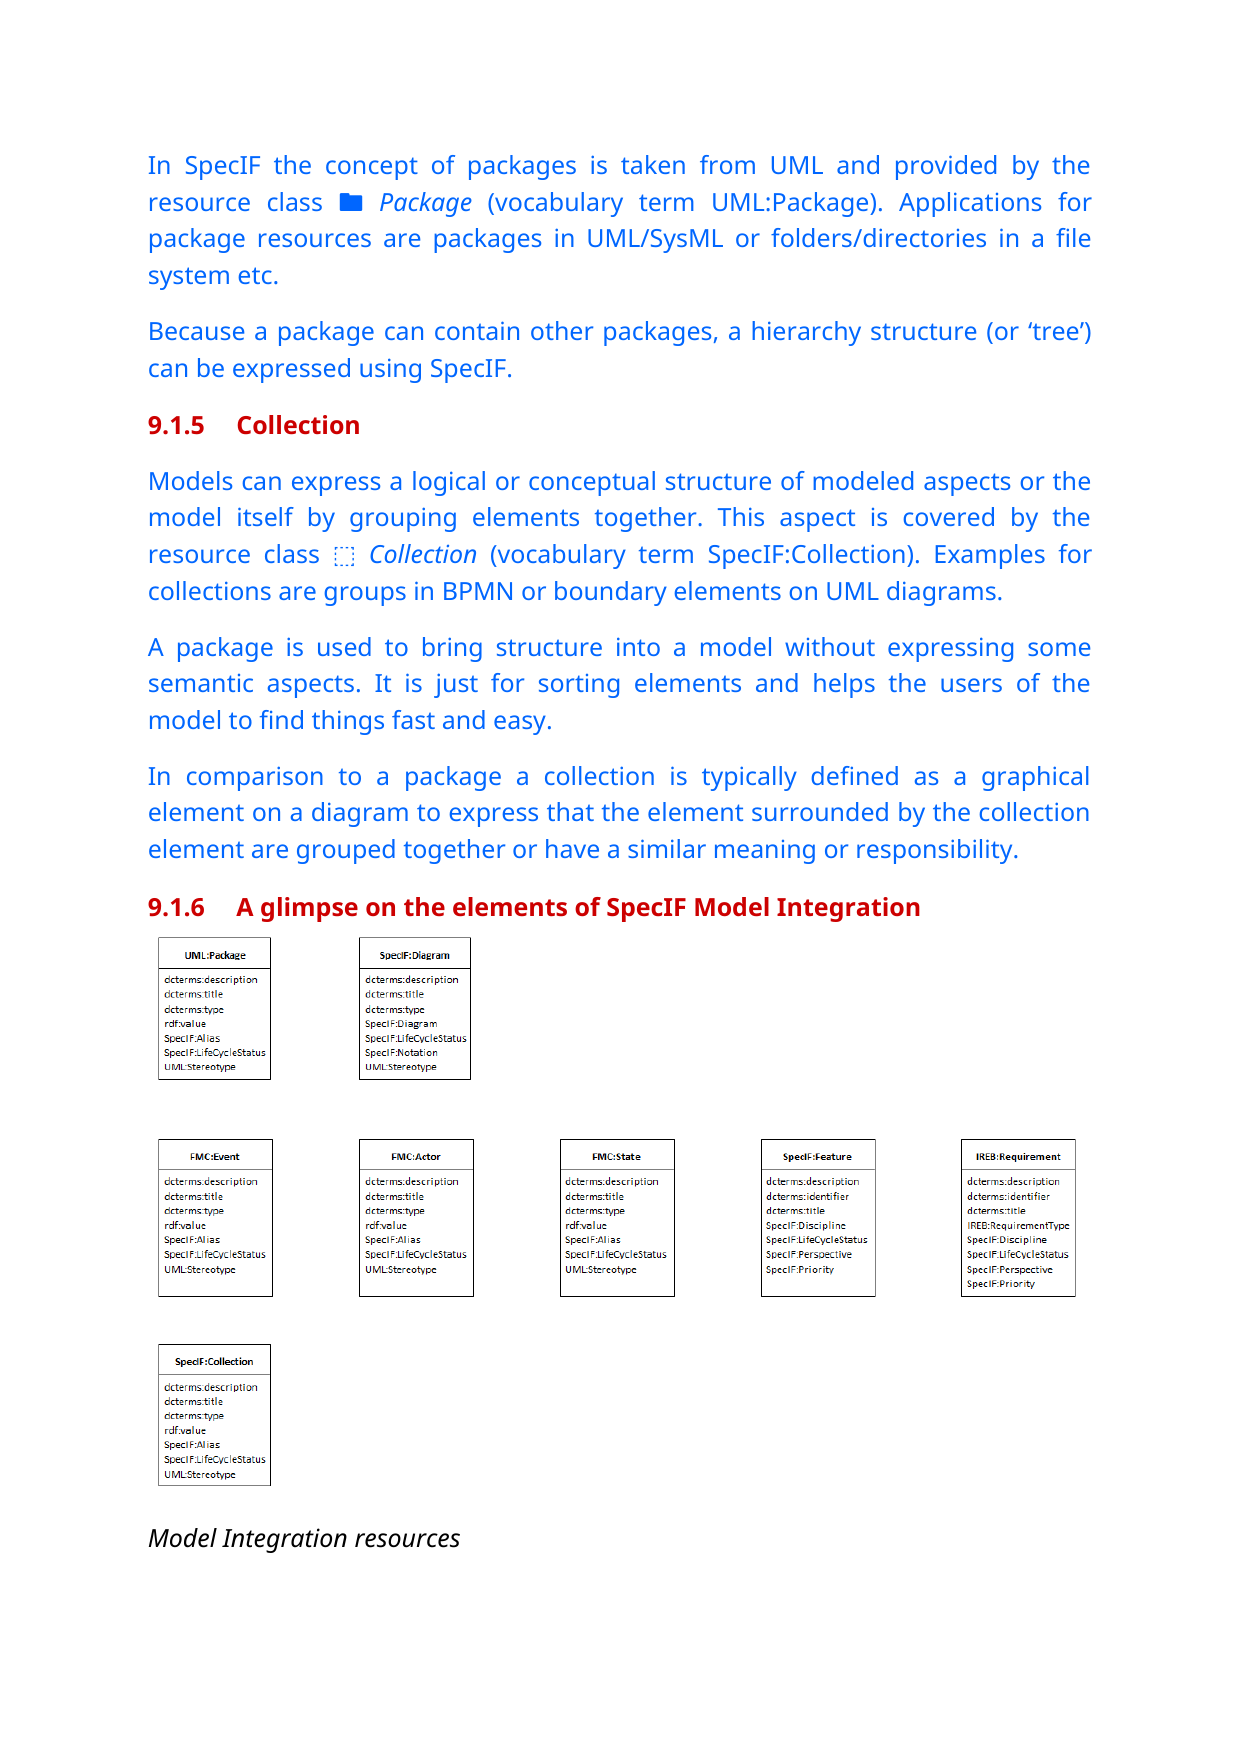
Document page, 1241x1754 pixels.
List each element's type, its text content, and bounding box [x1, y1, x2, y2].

text In SpecIF the concept of packages is taken from UML and provided by the resource class 🖿 Package (vocabulary term UML:Package). Applications for package resources are packages in UML/SysML or folders/directories in a file system etc. [148, 148, 1093, 292]
text Model Integration resources [148, 1521, 1093, 1555]
text In comparison to a package a collection is typically defined as a graphical element on a diagram to express that the element surrounded by the collection element are grouped together or have a similar meaning or responsibility. [148, 758, 1093, 866]
text Models can express a logical or conceptual structure of modeled aspects or the model itself by grouping elements together. This aspect is covered by the resource class ⬚ Collection (vocabulary term SpecIF:Collection). Examples for collections are groups in BPMN or boundary elements on UML diagrams. [148, 463, 1093, 608]
subtitle A glimpse on the elements of SpecIF Model Integration [148, 889, 1093, 923]
text Because a package can contain other packages, a hierarchy structure (or ‘tree’) can be expressed using SpecIF. [148, 313, 1093, 384]
subtitle Collection [148, 408, 1093, 442]
picture [147, 926, 1092, 1502]
text A package is used to bring structure into a model without expressing some semantic aspects. It is just for sorting elements and helps the users of the model to find things fast and easy. [148, 629, 1093, 737]
